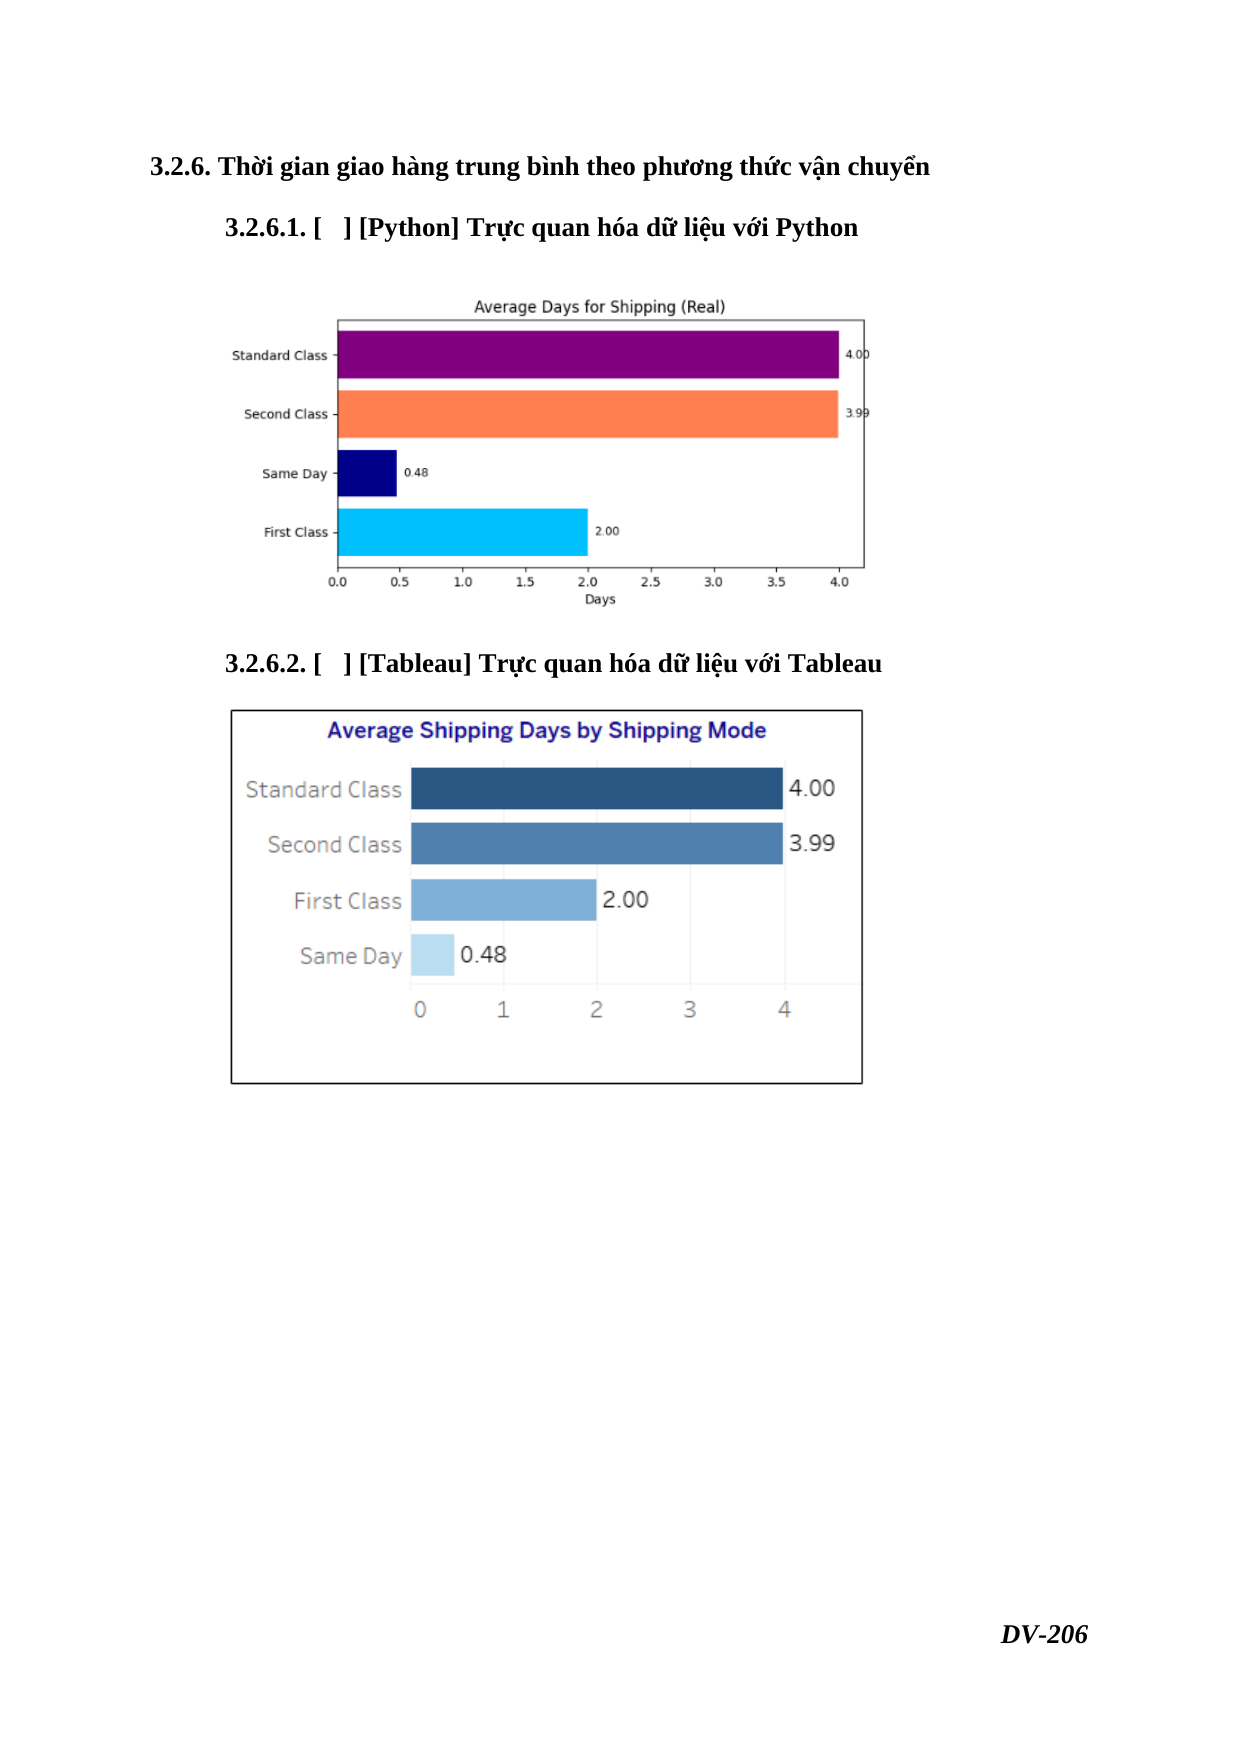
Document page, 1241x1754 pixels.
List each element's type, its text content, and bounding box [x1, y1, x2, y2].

subtitle 3.2.6.2. [🔎] [Tableau] Trực quan hóa dữ liệu với Tableau [225, 647, 1090, 678]
subtitle 3.2.6.1. [🔎] [Python] Trực quan hóa dữ liệu với Python [225, 211, 1090, 242]
picture [225, 707, 872, 1086]
picture [225, 271, 876, 618]
subtitle 3.2.6. Thời gian giao hàng trung bình theo phương thức vận chuyển [150, 150, 1090, 181]
